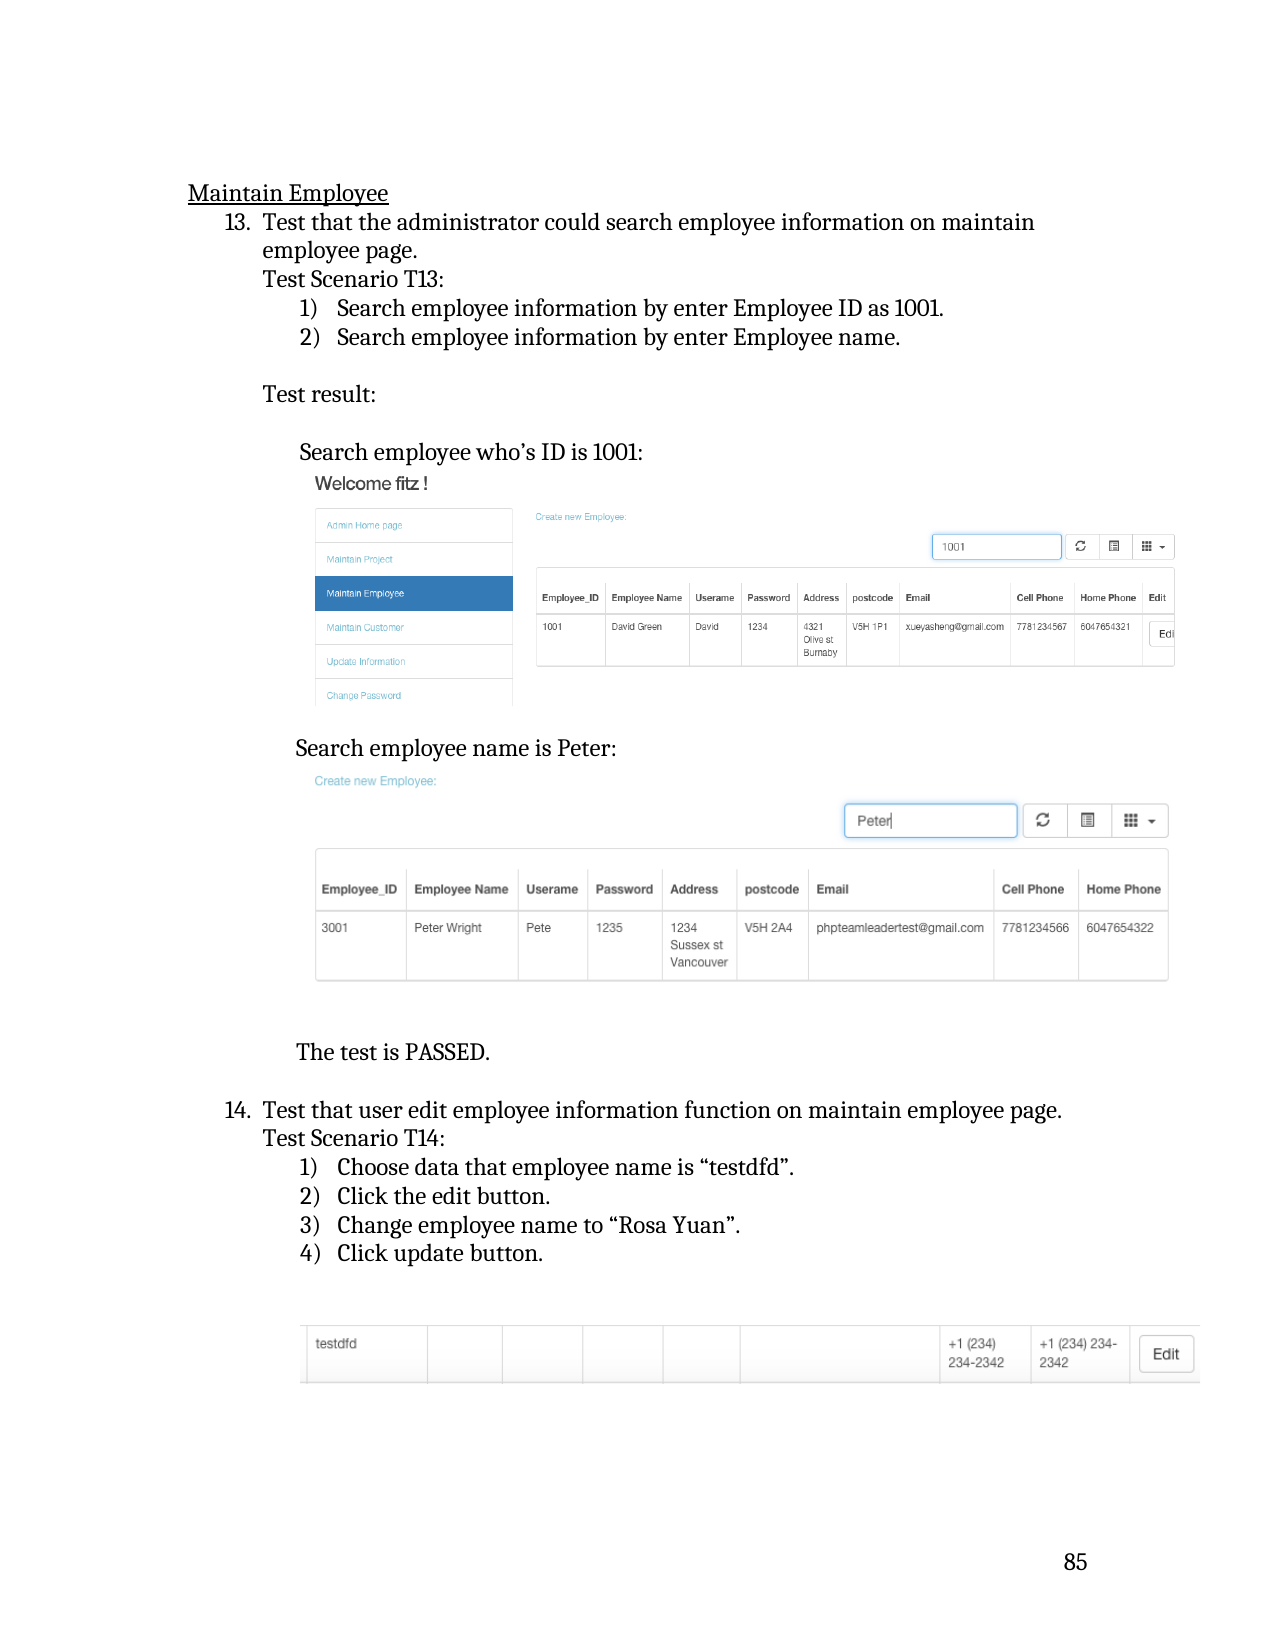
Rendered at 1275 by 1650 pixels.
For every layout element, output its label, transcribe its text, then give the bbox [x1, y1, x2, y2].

text The test is PASSED. [296, 1038, 1087, 1067]
list Search employee information by enter Employee ID as 1001. [300, 294, 1087, 322]
picture [295, 762, 1196, 1010]
list Click the edit button. [300, 1182, 1087, 1211]
text Test result: [187, 380, 1087, 409]
list Test that the administrator could search employee information on maintain employee page. [225, 207, 1087, 265]
text Search employee name is Peter: [296, 734, 1087, 762]
text Test Scenario T13: [225, 265, 1087, 294]
picture [300, 466, 1200, 706]
list Change employee name to “Rosa Yuan”. [300, 1211, 1087, 1239]
list Test Scenario T14: [262, 1124, 1087, 1153]
list Click update button. [300, 1239, 1087, 1268]
list Search employee information by enter Employee name. [300, 322, 1087, 351]
text Search employee who’s ID is 1001: [300, 437, 1087, 466]
list Choose data that employee name is “testdfd”. [300, 1153, 1087, 1182]
list Test that user edit employee information function on maintain employee page. [225, 1096, 1087, 1124]
text Maintain Employee [187, 179, 1087, 207]
picture [300, 1325, 1200, 1384]
